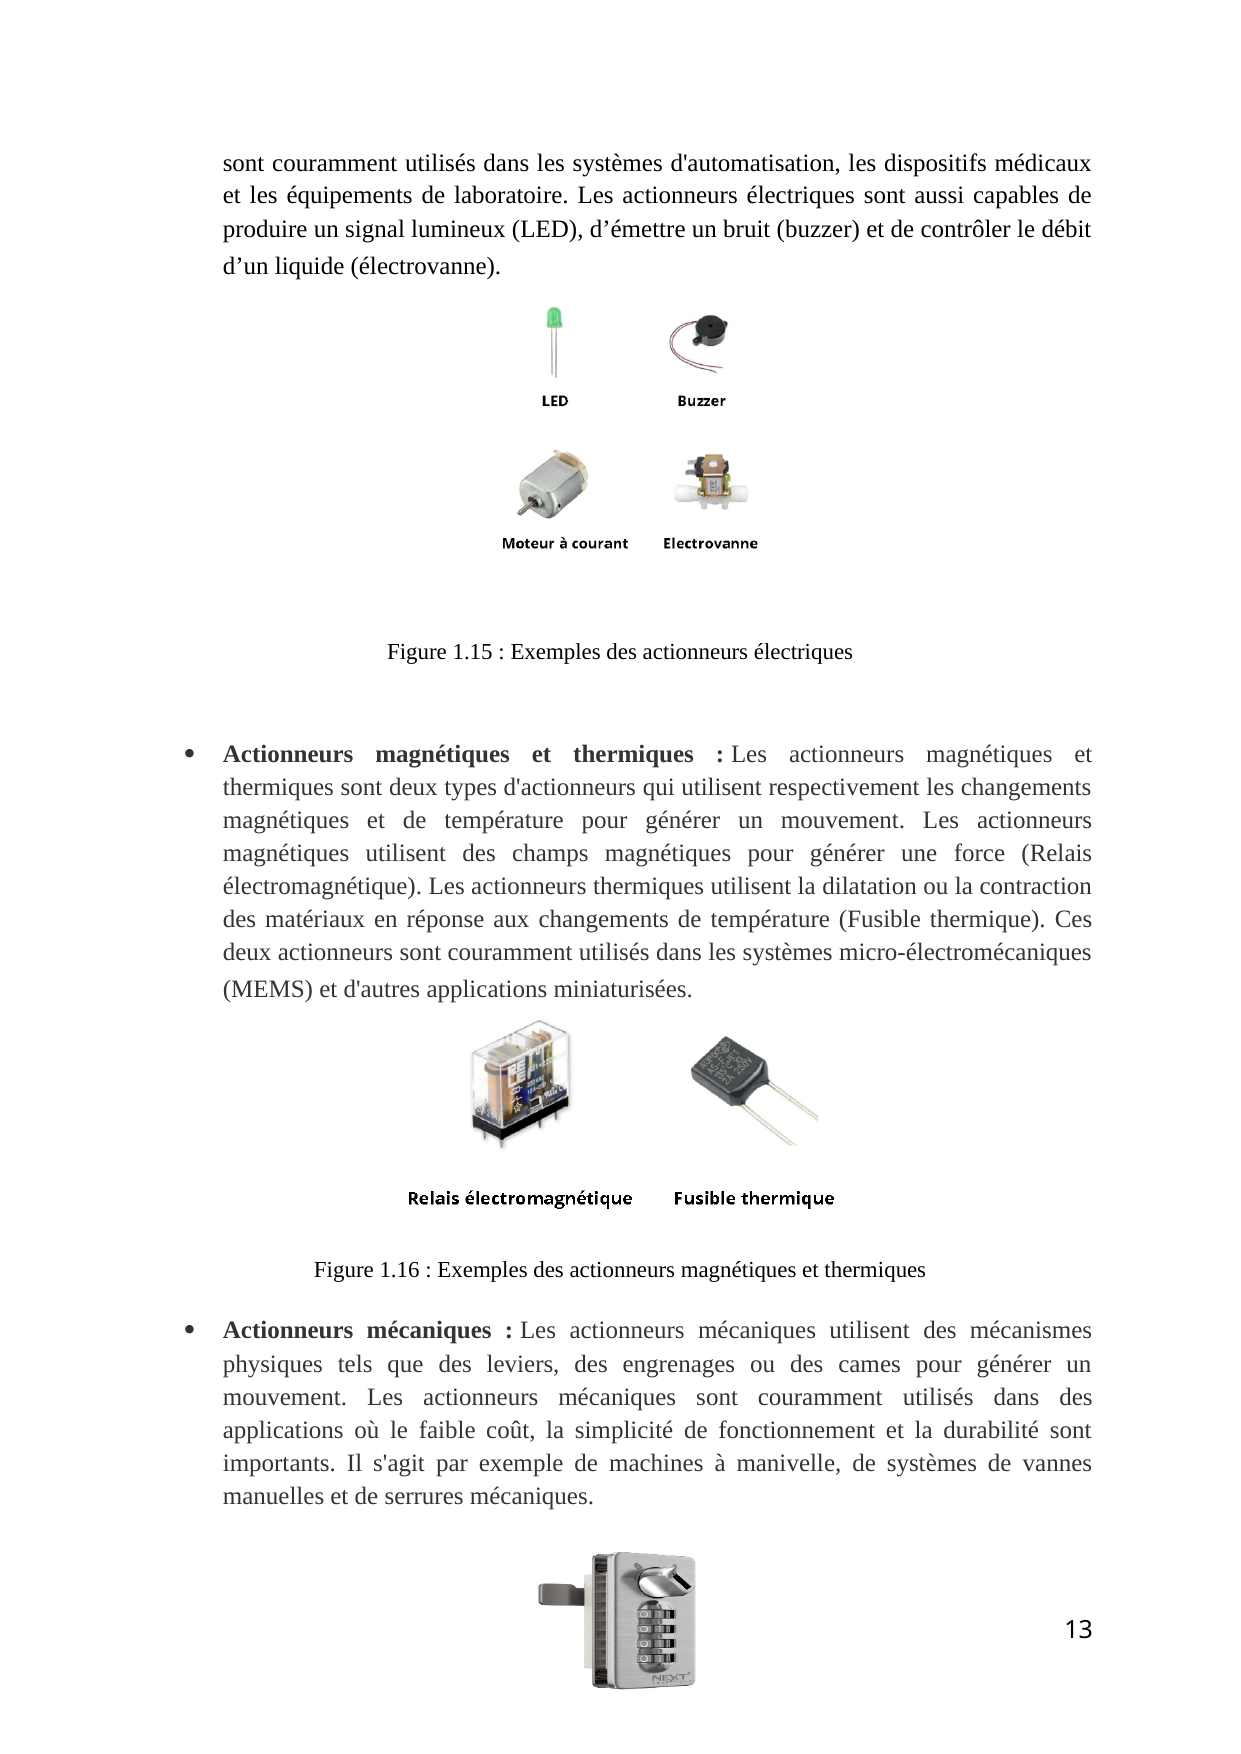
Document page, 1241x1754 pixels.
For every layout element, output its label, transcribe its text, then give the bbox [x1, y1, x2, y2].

picture [374, 1009, 867, 1229]
list Actionneurs magnétiques et thermiques : Les actionneurs magnétiques et thermiques sont deux types d'actionneurs qui utilisent respectivement les changements magnétiques et de température pour générer un mouvement. Les actionneurs magnétiques utilisent des champs magnétiques pour générer une force (Relais électromagnétique). Les actionneurs thermiques utilisent la dilatation ou la contraction des matériaux en réponse aux changements de température (Fusible thermique). Ces deux actionneurs sont couramment utilisés dans les systèmes micro-électromécaniques (MEMS) et d'autres applications miniaturisées. [185, 739, 1093, 1005]
subtitle Figure 1.15 : Exemples des actionneurs électriques [148, 638, 1093, 665]
list Actionneurs mécaniques : Les actionneurs mécaniques utilisent des mécanismes physiques tels que des leviers, des engrenages ou des cames pour générer un mouvement. Les actionneurs mécaniques sont couramment utilisés dans des applications où le faible coût, la simplicité de fonctionnement et la durabilité sont importants. Il s'agit par exemple de machines à manivelle, de systèmes de vannes manuelles et de serrures mécaniques. [185, 1316, 1093, 1509]
picture [452, 303, 779, 566]
picture [534, 1538, 763, 1706]
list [185, 148, 1093, 282]
